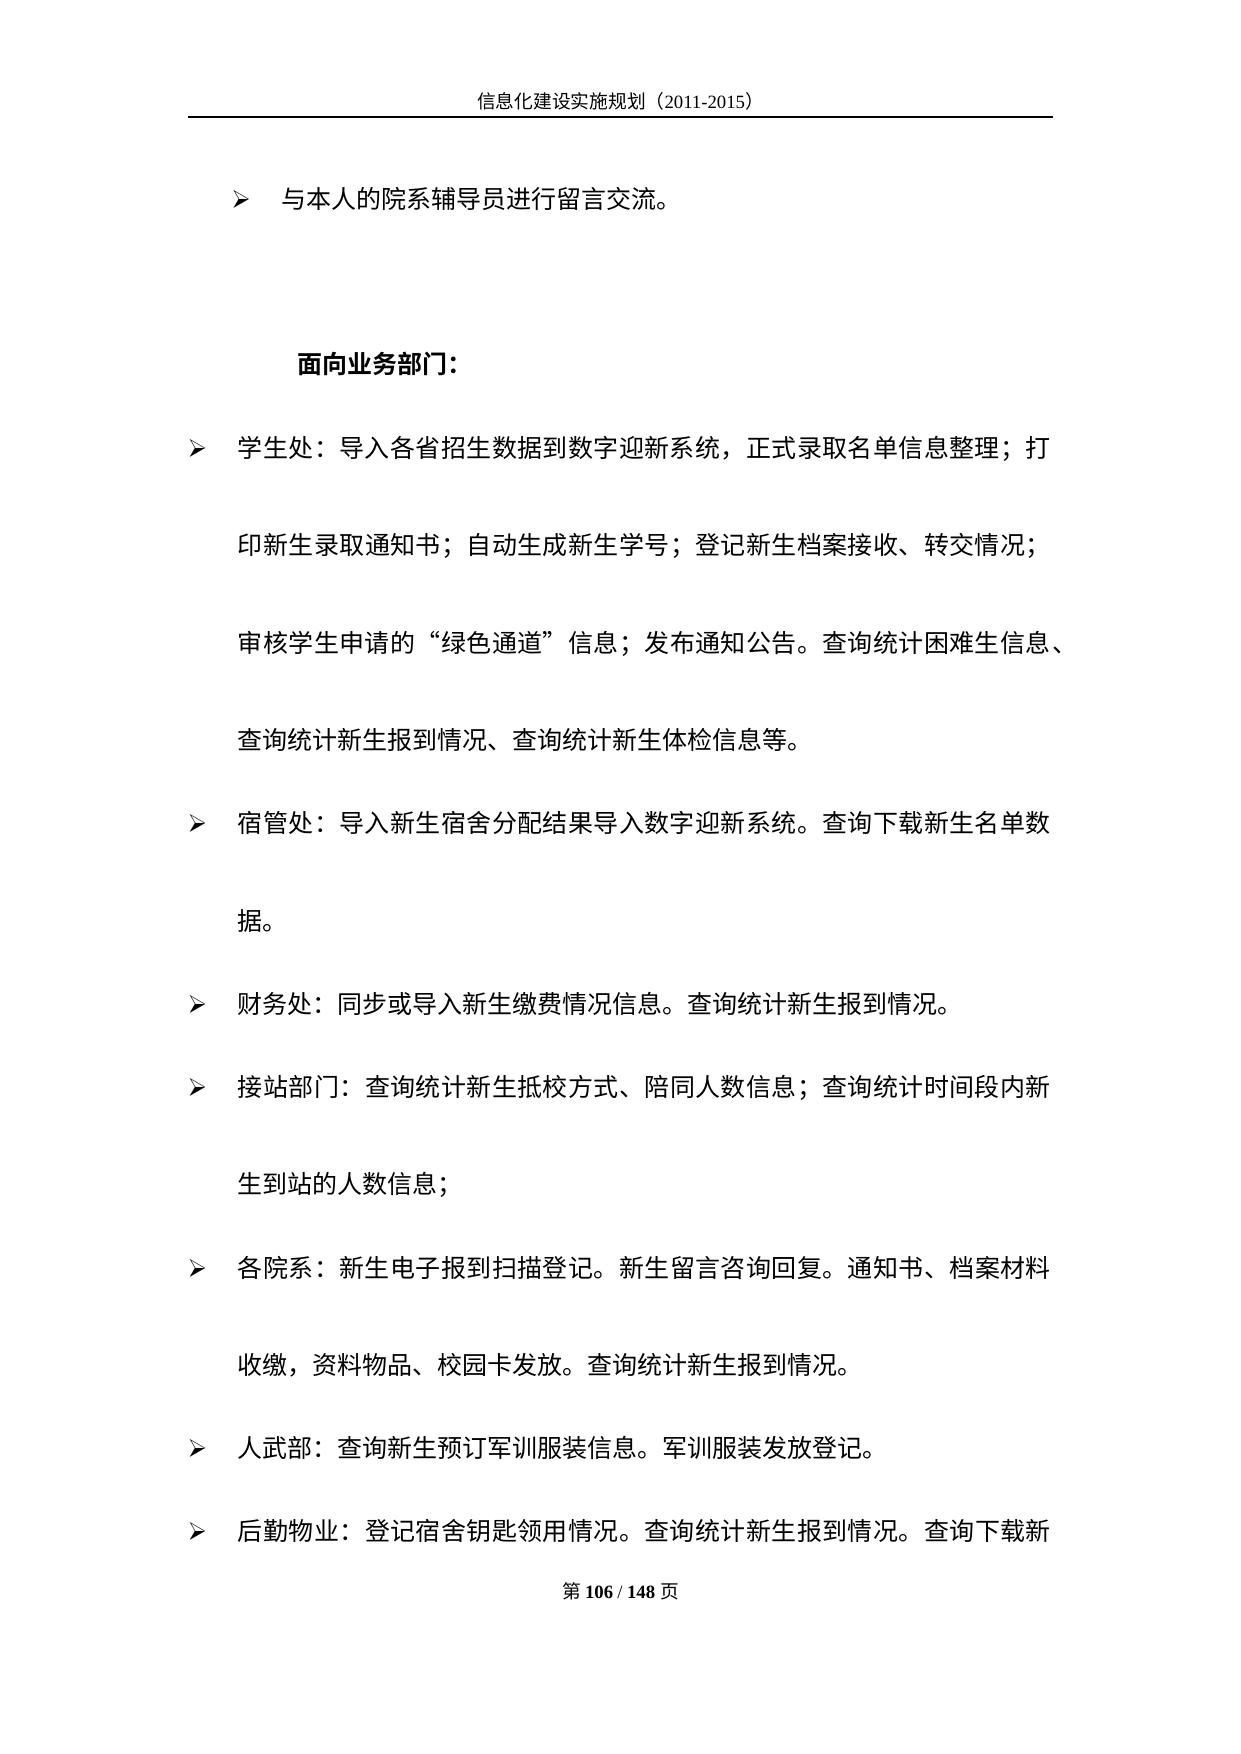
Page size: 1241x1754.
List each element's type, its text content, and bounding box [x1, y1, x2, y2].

list 人武部：查询新生预订军训服装信息。军训服装发放登记。 [187, 1414, 1053, 1479]
list 与本人的院系辅导员进行留言交流。 [231, 165, 1053, 230]
list 学生处：导入各省招生数据到数字迎新系统，正式录取名单信息整理；打印新生录取通知书；自动生成新生学号；登记新生档案接收、转交情况；审核学生申请的“绿色通道”信息；发布通知公告。查询统计困难生信息、查询统计新生报到情况、查询统计新生体检信息等。 [187, 414, 1053, 771]
list 面向业务部门： [247, 331, 1053, 396]
list 财务处：同步或导入新生缴费情况信息。查询统计新生报到情况。 [187, 970, 1053, 1035]
list 宿管处：导入新生宿舍分配结果导入数字迎新系统。查询下载新生名单数据。 [187, 789, 1053, 952]
list 接站部门：查询统计新生抵校方式、陪同人数信息；查询统计时间段内新生到站的人数信息； [187, 1053, 1053, 1216]
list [187, 1497, 1053, 1562]
list 各院系：新生电子报到扫描登记。新生留言咨询回复。通知书、档案材料收缴，资料物品、校园卡发放。查询统计新生报到情况。 [187, 1234, 1053, 1396]
